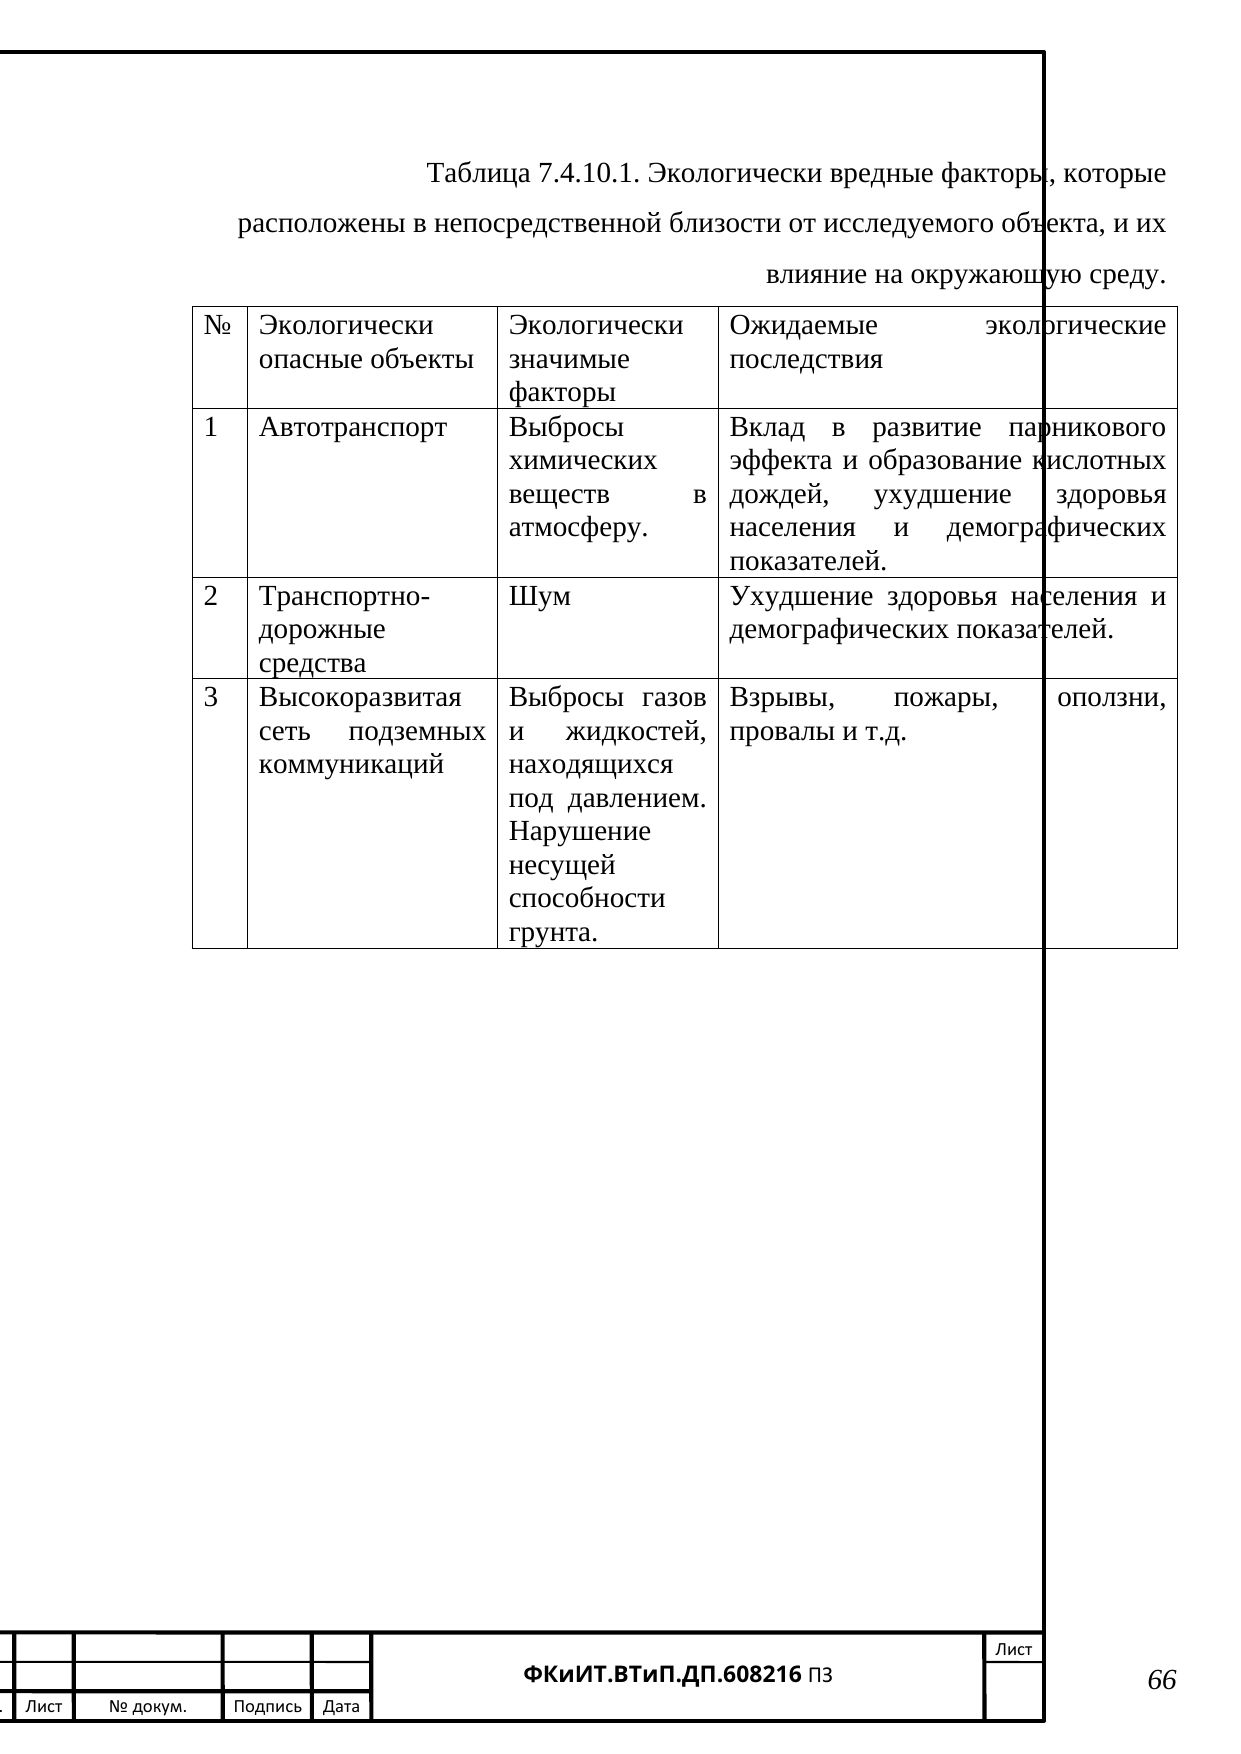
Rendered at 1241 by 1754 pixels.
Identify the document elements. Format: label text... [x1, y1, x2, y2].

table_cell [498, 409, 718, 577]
text Таблица 7.4.10.1. Экологически вредные факторы, которые расположены в непосредственной близости от исследуемого объекта, и их влияние на окружающую среду. [207, 155, 1167, 289]
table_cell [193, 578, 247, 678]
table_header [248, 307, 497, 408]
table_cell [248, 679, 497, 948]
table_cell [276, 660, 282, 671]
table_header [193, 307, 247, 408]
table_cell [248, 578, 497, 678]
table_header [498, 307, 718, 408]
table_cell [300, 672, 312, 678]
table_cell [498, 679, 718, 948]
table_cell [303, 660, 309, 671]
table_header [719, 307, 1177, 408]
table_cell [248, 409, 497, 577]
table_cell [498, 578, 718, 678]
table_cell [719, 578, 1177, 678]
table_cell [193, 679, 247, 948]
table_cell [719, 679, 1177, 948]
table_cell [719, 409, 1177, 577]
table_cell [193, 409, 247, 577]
